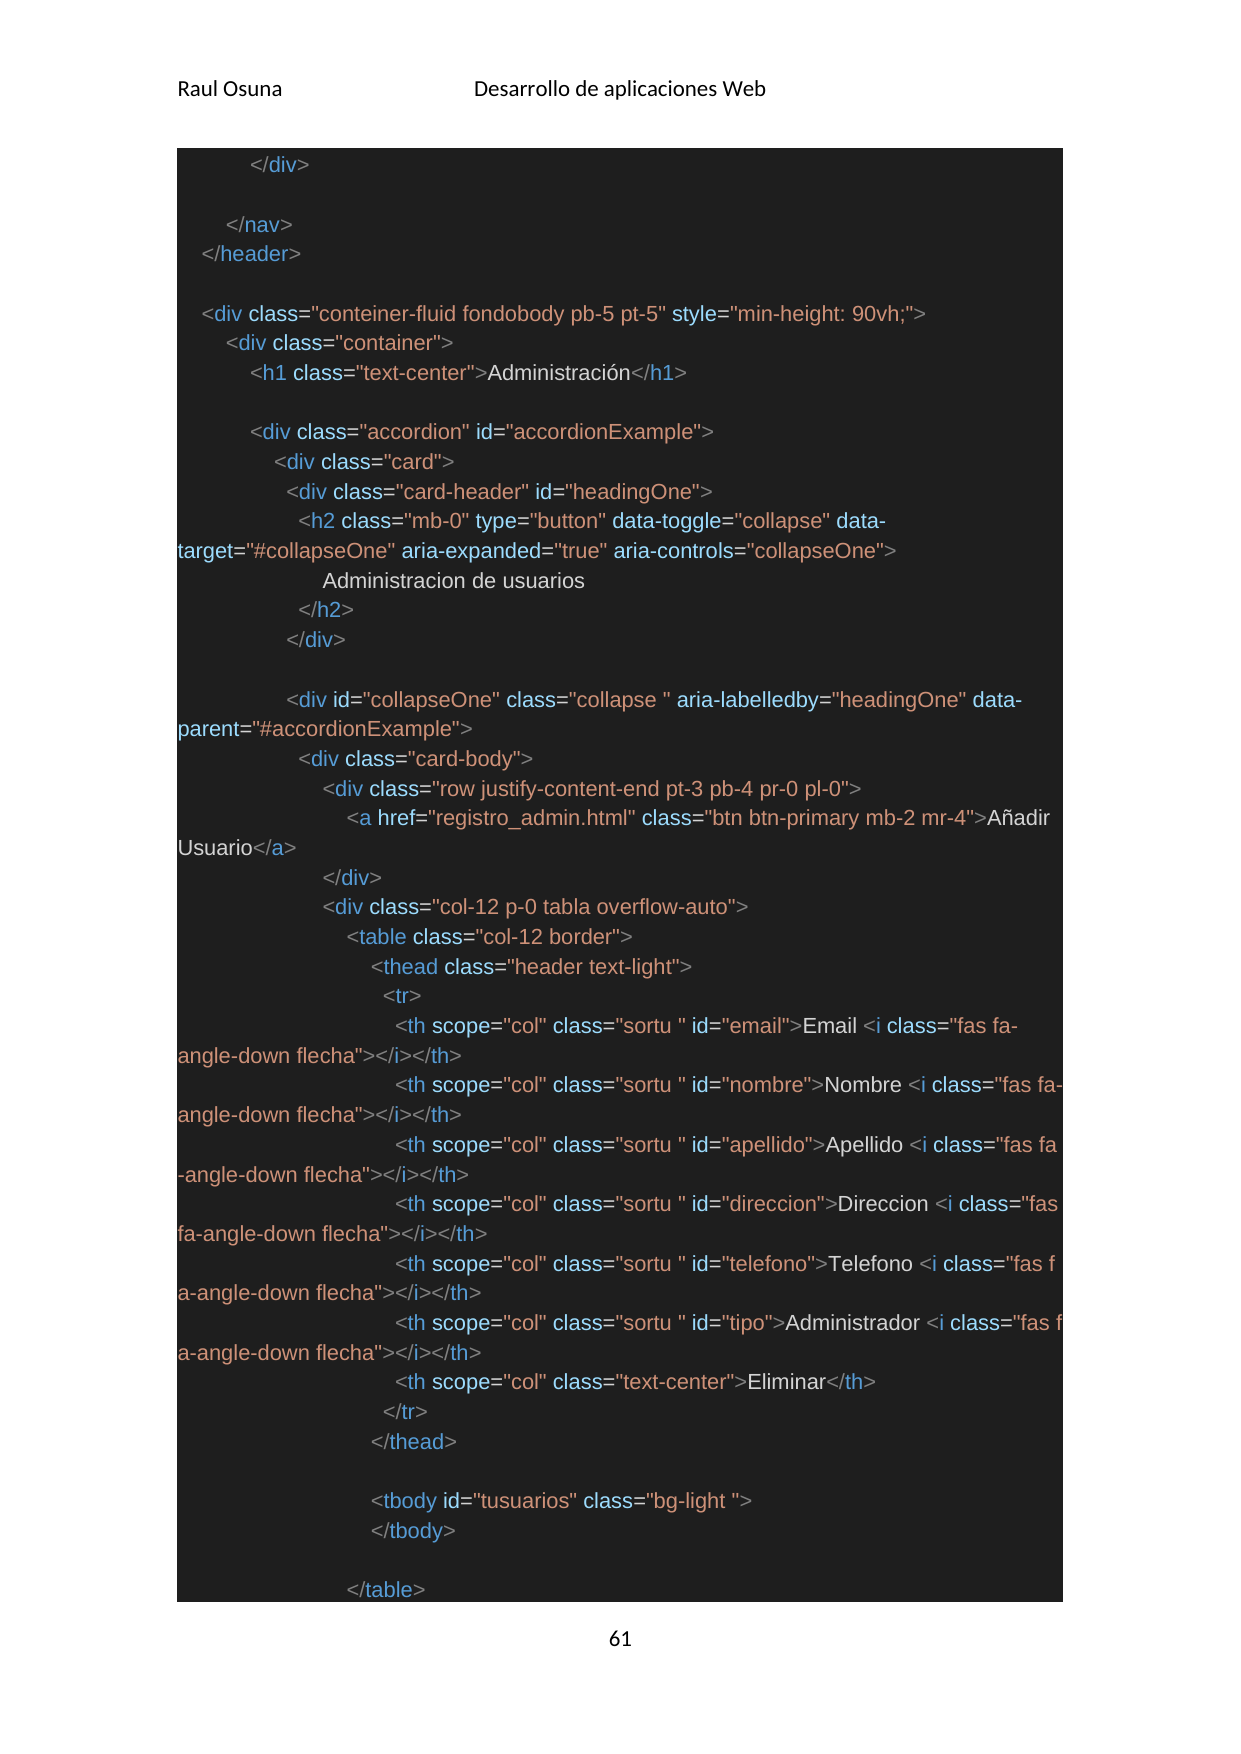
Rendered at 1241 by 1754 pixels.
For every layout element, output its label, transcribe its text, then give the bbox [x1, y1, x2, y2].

text <th scope="col" class="sortu " id="direccion">Direccion <i class="fas fa-angle-down flecha"></i></th> [177, 1187, 1063, 1246]
text </tbody> [177, 1513, 1063, 1543]
text <div class="accordion" id="accordionExample"> [177, 415, 1063, 444]
text <thead class="header text-light"> [177, 949, 1063, 979]
text </div> [177, 148, 1063, 177]
text <h2 class="mb-0" type="button" data-toggle="collapse" data-target="#collapseOne" aria-expanded="true" aria-controls="collapseOne"> [177, 504, 1063, 563]
text <h1 class="text-center">Administración</h1> [177, 355, 1063, 385]
text <tr> [177, 979, 1063, 1008]
text <tbody id="tusuarios" class="bg-light "> [177, 1483, 1063, 1513]
text <th scope="col" class="sortu " id="email">Email <i class="fas fa-angle-down flecha"></i></th> [177, 1008, 1063, 1068]
text <div class="col-12 p-0 tabla overflow-auto"> [177, 890, 1063, 919]
text </tr> [177, 1394, 1063, 1424]
text </h2> [177, 593, 1063, 623]
text <div class="row justify-content-end pt-3 pb-4 pr-0 pl-0"> [177, 771, 1063, 801]
text <a href="registro_admin.html" class="btn btn-primary mb-2 mr-4">Añadir Usuario</a> [177, 801, 1063, 860]
text <div class="conteiner-fluid fondobody pb-5 pt-5" style="min-height: 90vh;"> [177, 296, 1063, 326]
text </thead> [177, 1424, 1063, 1454]
text </div> [177, 623, 1063, 652]
text </nav> [177, 207, 1063, 237]
text <div class="card"> [177, 444, 1063, 474]
text <th scope="col" class="text-center">Eliminar</th> [177, 1365, 1063, 1394]
text <table class="col-12 border"> [177, 919, 1063, 949]
text </div> [177, 860, 1063, 890]
text <div class="card-body"> [177, 741, 1063, 771]
text <th scope="col" class="sortu " id="tipo">Administrador <i class="fas fa-angle-down flecha"></i></th> [177, 1305, 1063, 1365]
text </header> [177, 237, 1063, 266]
text <th scope="col" class="sortu " id="telefono">Telefono <i class="fas fa-angle-down flecha"></i></th> [177, 1246, 1063, 1305]
text <div class="card-header" id="headingOne"> [177, 474, 1063, 504]
text </table> [177, 1573, 1063, 1602]
text Administracion de usuarios [177, 563, 1063, 593]
text <th scope="col" class="sortu " id="nombre">Nombre <i class="fas fa-angle-down flecha"></i></th> [177, 1068, 1063, 1127]
text <div class="container"> [177, 326, 1063, 355]
text <div id="collapseOne" class="collapse " aria-labelledby="headingOne" data-parent="#accordionExample"> [177, 682, 1063, 741]
text <th scope="col" class="sortu " id="apellido">Apellido <i class="fas fa-angle-down flecha"></i></th> [177, 1127, 1063, 1187]
